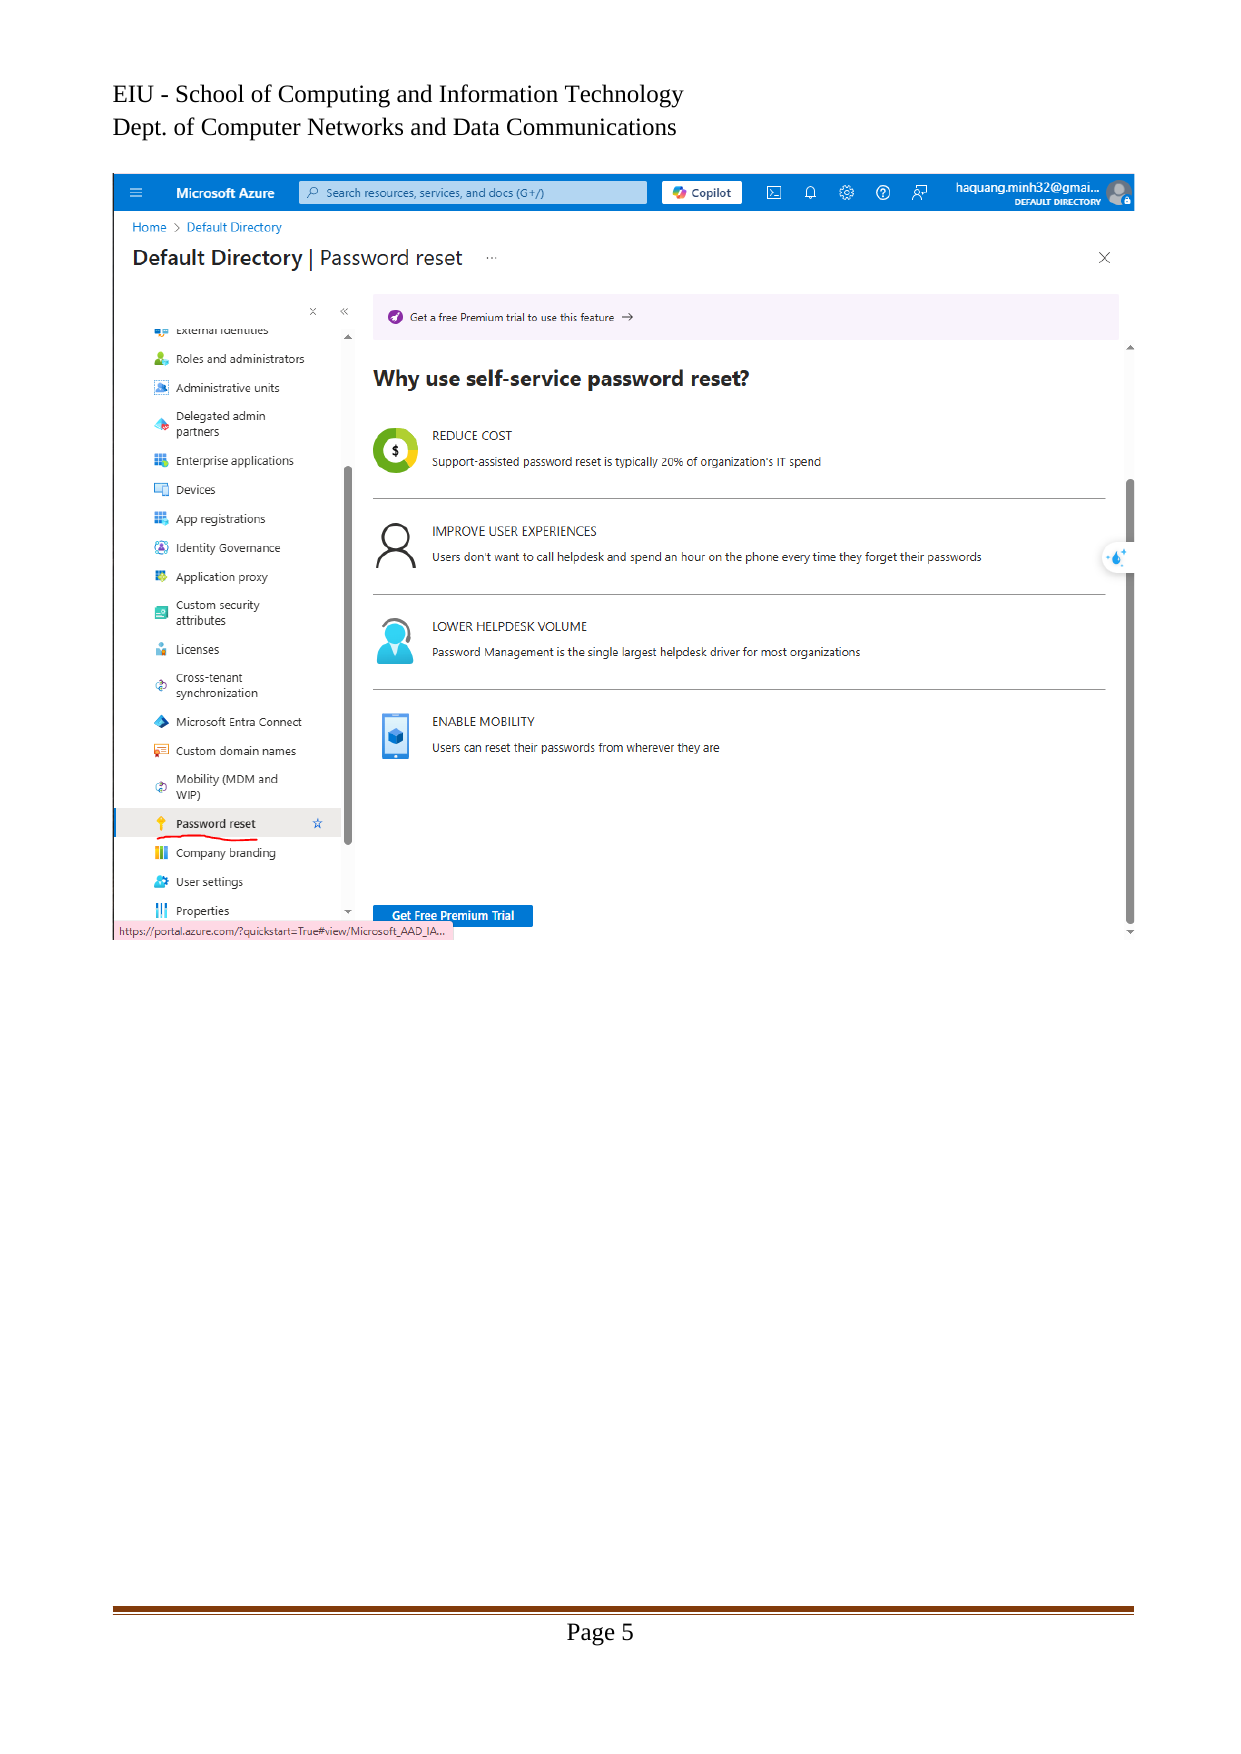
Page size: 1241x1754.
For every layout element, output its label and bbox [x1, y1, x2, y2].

picture [112, 173, 1135, 940]
